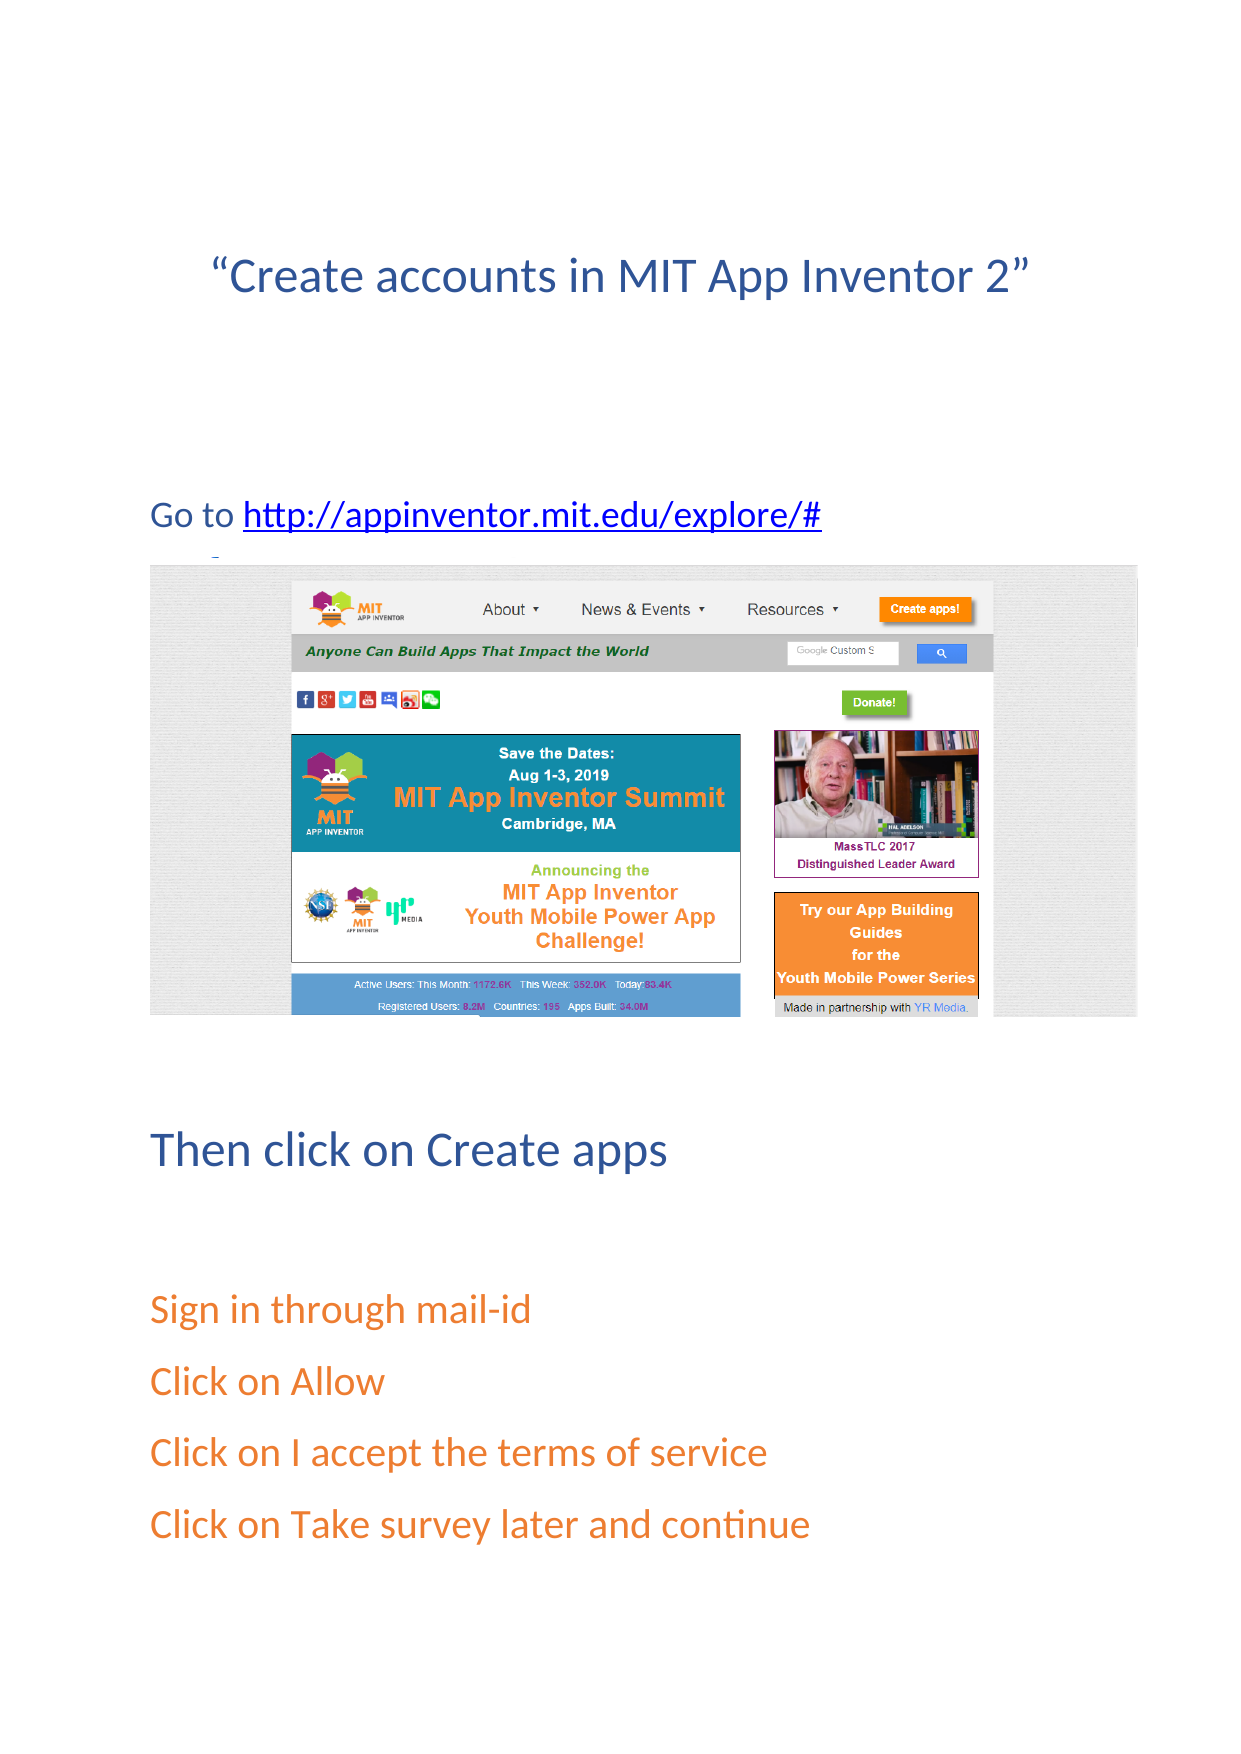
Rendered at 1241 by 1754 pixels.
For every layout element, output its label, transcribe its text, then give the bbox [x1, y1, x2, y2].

text “Create accounts in MIT App Inventor 2” [150, 243, 1090, 304]
picture [150, 557, 1138, 1017]
text Click on I accept the terms of service [150, 1426, 1090, 1477]
text Sign in through mail-id [150, 1283, 1090, 1334]
text Then click on Create apps [150, 1118, 1090, 1179]
text Go to http://appinventor.mit.edu/explore/# [150, 491, 1090, 537]
text Click on Allow [150, 1355, 1090, 1406]
text Click on Take survey later and continue [150, 1498, 1090, 1549]
